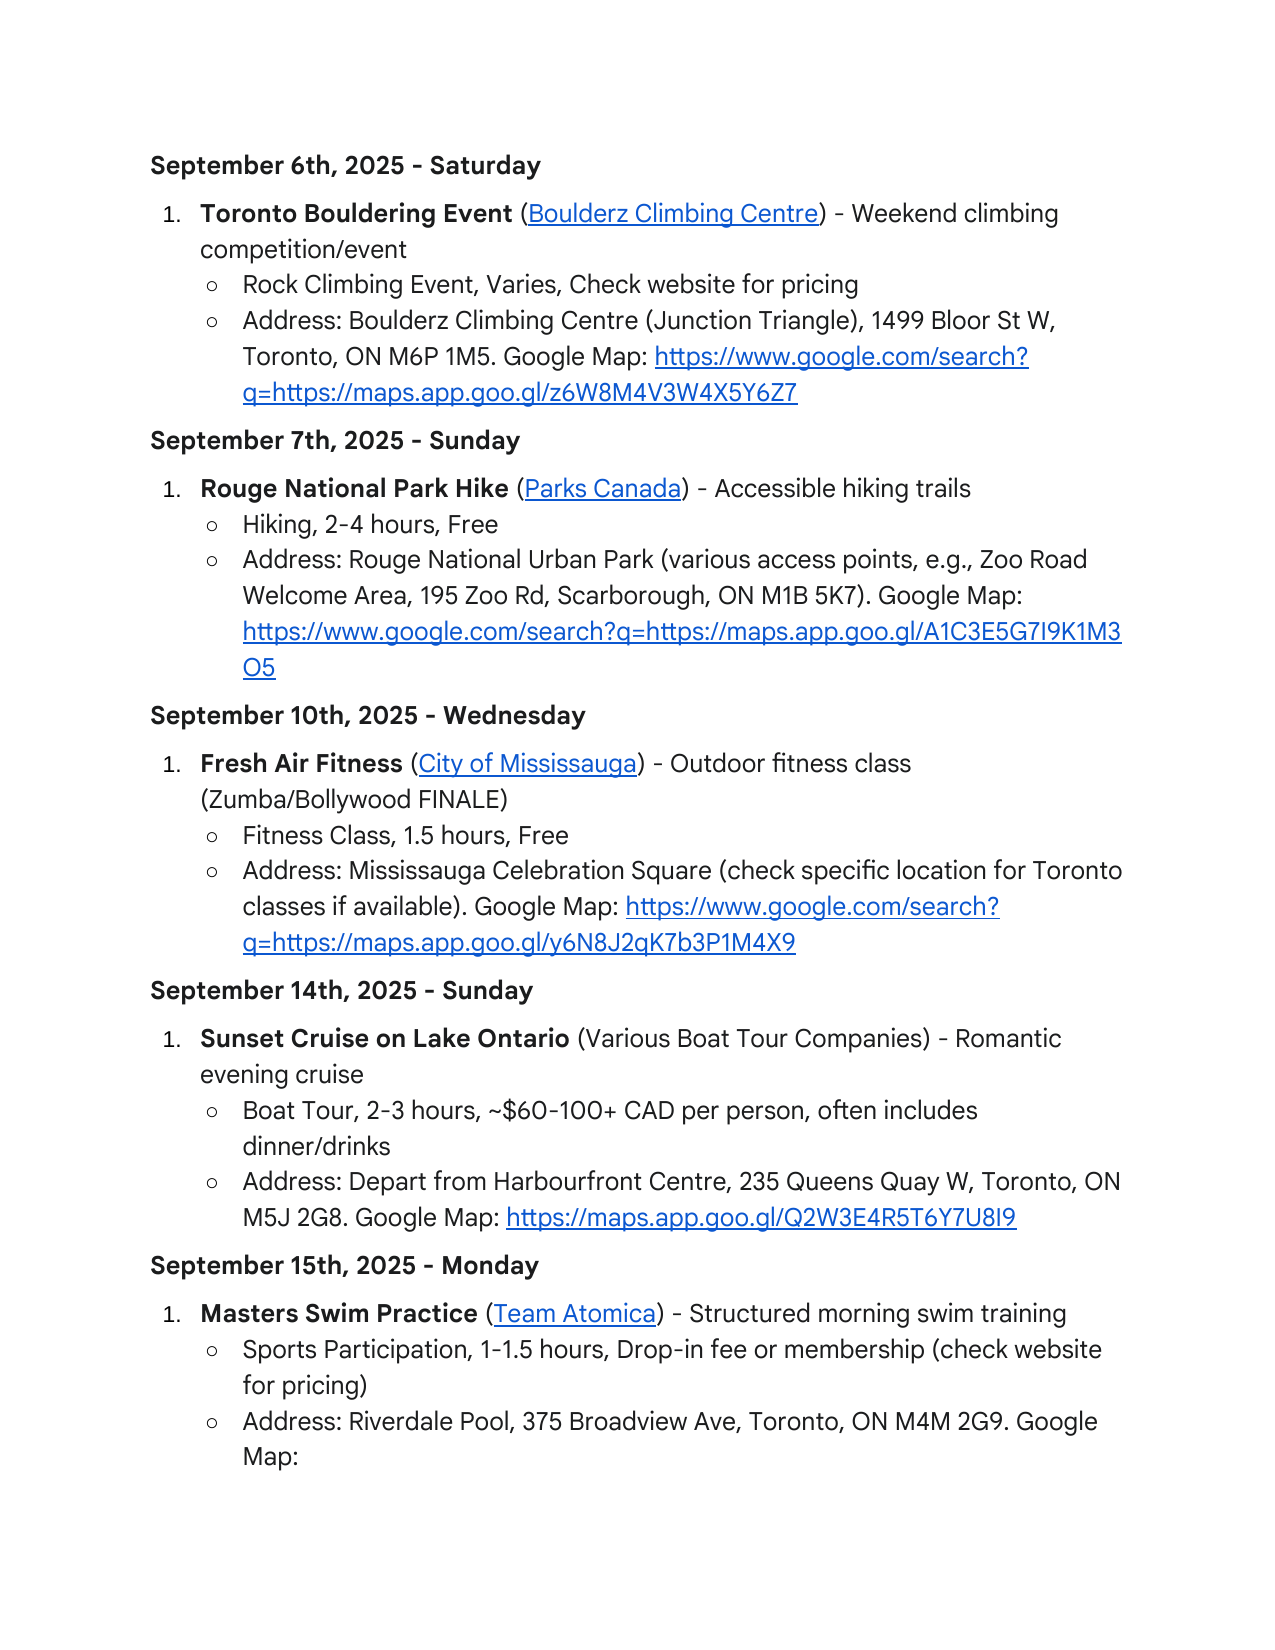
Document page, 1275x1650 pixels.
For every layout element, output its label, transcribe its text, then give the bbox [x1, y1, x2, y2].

list Boat Tour, 2-3 hours, ~$60-100+ CAD per person, often includes dinner/drinks [205, 1095, 1125, 1162]
list Hiking, 2-4 hours, Free [205, 509, 1125, 540]
text September 10th, 2025 - Wednesday [150, 700, 1125, 732]
list Fitness Class, 1.5 hours, Free [205, 820, 1125, 851]
text September 15th, 2025 - Monday [150, 1250, 1125, 1282]
list Address: Boulderz Climbing Centre (Junction Triangle), 1499 Bloor St W, Toronto, ON M6P 1M5. Google Map: https://www.google.com/search?q=https://maps.app.goo.gl/z6W8M4V3W4X5Y6Z7 [205, 305, 1125, 408]
text September 6th, 2025 - Saturday [150, 150, 1125, 181]
list Address: Mississauga Celebration Square (check specific location for Toronto classes if available). Google Map: https://www.google.com/search?q=https://maps.app.goo.gl/y6N8J2qK7b3P1M4X9 [205, 856, 1125, 958]
list Address: Depart from Harbourfront Centre, 235 Queens Quay W, Toronto, ON M5J 2G8. Google Map: https://maps.app.goo.gl/Q2W3E4R5T6Y7U8I9 [205, 1166, 1125, 1233]
text September 7th, 2025 - Sunday [150, 425, 1125, 456]
list Fresh Air Fitness (City of Mississauga) - Outdoor fitness class (Zumba/Bollywood FINALE) [162, 748, 1125, 816]
text September 14th, 2025 - Sunday [150, 975, 1125, 1007]
list Address: Rouge National Urban Park (various access points, e.g., Zoo Road Welcome Area, 195 Zoo Rd, Scarborough, ON M1B 5K7). Google Map: https://www.google.com/search?q=https://maps.app.goo.gl/A1C3E5G7I9K1M3O5 [205, 545, 1125, 683]
list Rock Climbing Event, Varies, Check website for pricing [205, 270, 1125, 301]
list Masters Swim Practice (Team Atomica) - Structured morning swim training [162, 1299, 1125, 1330]
list Sports Participation, 1-1.5 hours, Drop-in fee or membership (check website for pricing) [205, 1334, 1125, 1401]
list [205, 1406, 1125, 1473]
list Rouge National Park Hike (Parks Canada) - Accessible hiking trails [162, 473, 1125, 505]
list Sunset Cruise on Lake Ontario (Various Boat Tour Companies) - Romantic evening cruise [162, 1023, 1125, 1091]
list Toronto Bouldering Event (Boulderz Climbing Centre) - Weekend climbing competition/event [162, 198, 1125, 265]
